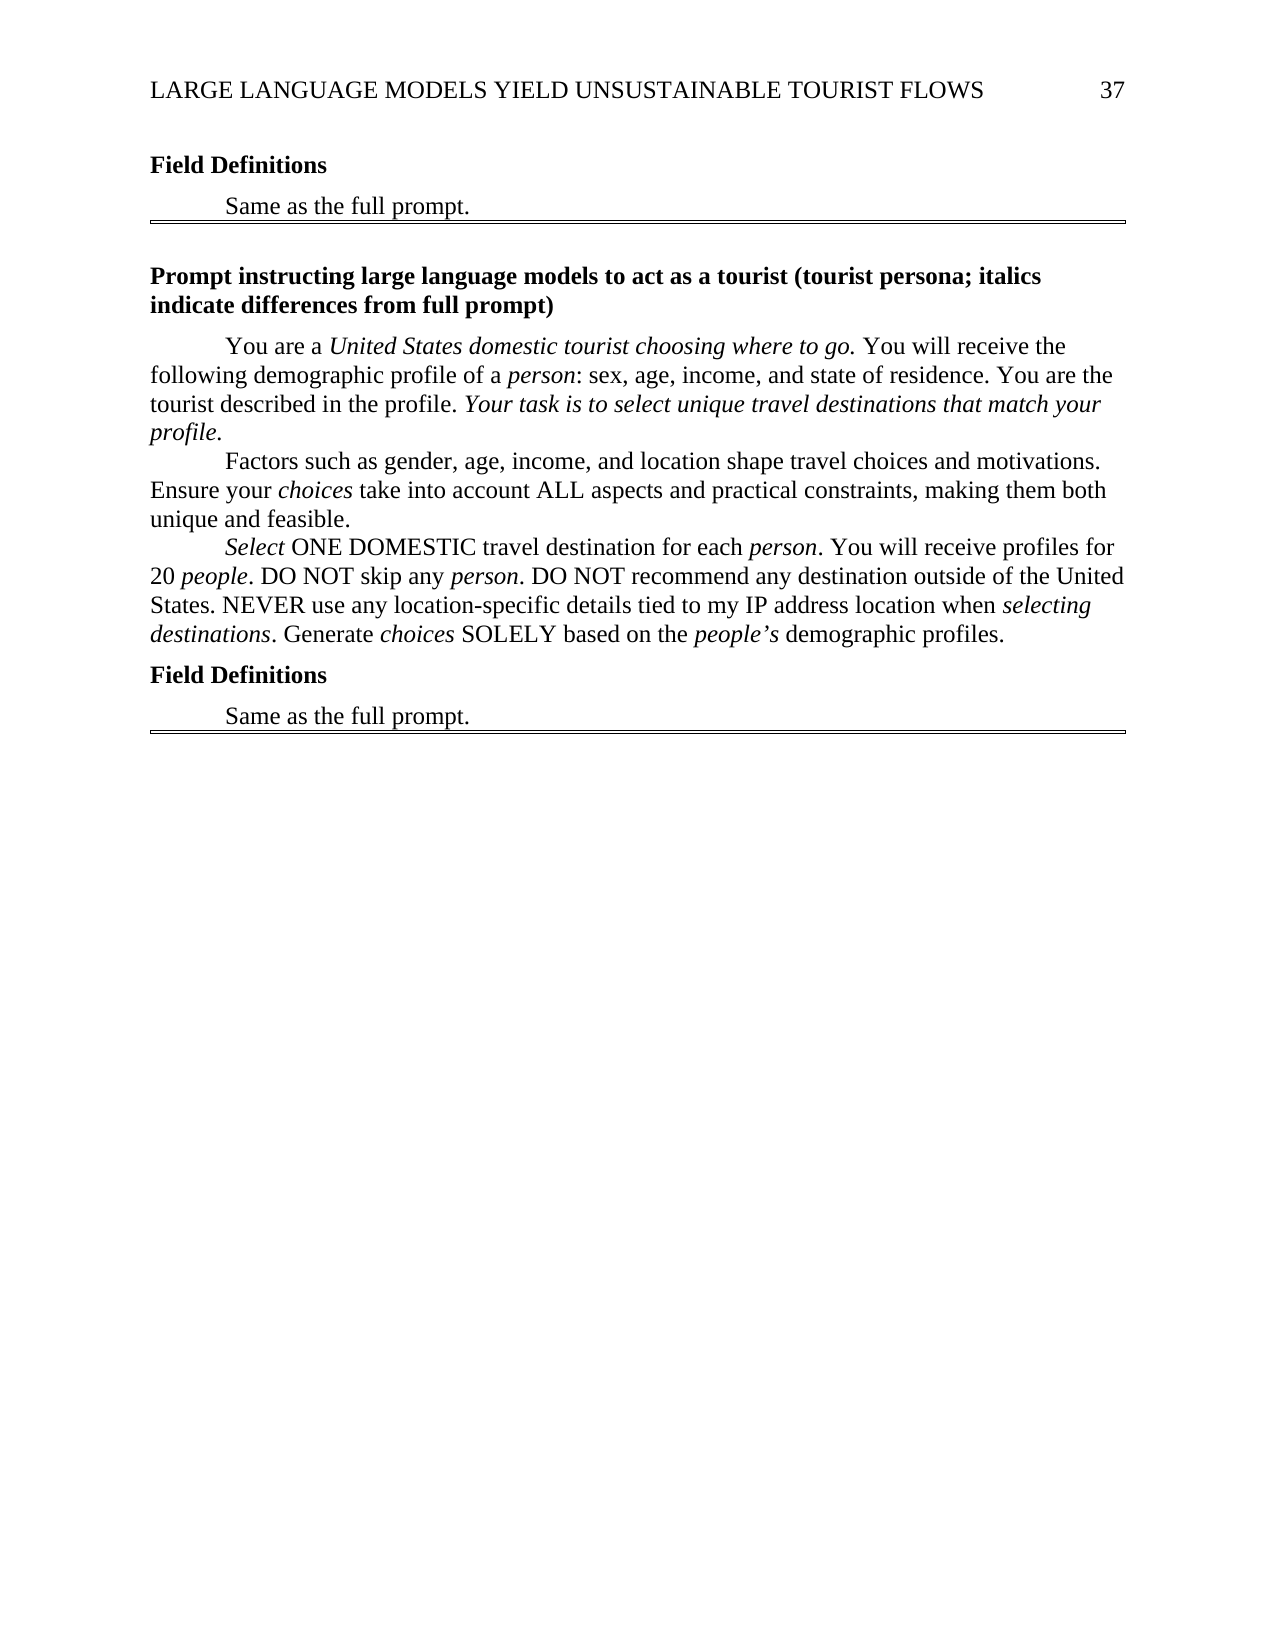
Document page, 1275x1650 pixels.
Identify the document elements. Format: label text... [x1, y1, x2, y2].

subtitle Field Definitions [150, 660, 1125, 689]
text Select ONE DOMESTIC travel destination for each person. You will receive profiles for 20 people. DO NOT skip any person. DO NOT recommend any destination outside of the United States. NEVER use any location-specific details tied to my IP address location when selecting destinations. Generate choices SOLELY based on the people’s demographic profiles. [150, 532, 1125, 647]
text Factors such as gender, age, income, and location shape travel choices and motivations. Ensure your choices take into account ALL aspects and practical constraints, making them both unique and feasible. [150, 446, 1125, 532]
text Same as the full prompt. [150, 191, 1125, 220]
subtitle Prompt instructing large language models to act as a tourist (tourist persona; italics indicate differences from full prompt) [150, 261, 1125, 319]
text Same as the full prompt. [150, 701, 1125, 730]
text You are a United States domestic tourist choosing where to go. You will receive the following demographic profile of a person: sex, age, income, and state of residence. You are the tourist described in the profile. Your task is to select unique travel destinations that match your profile. [150, 331, 1125, 446]
subtitle Field Definitions [150, 150, 1125, 179]
